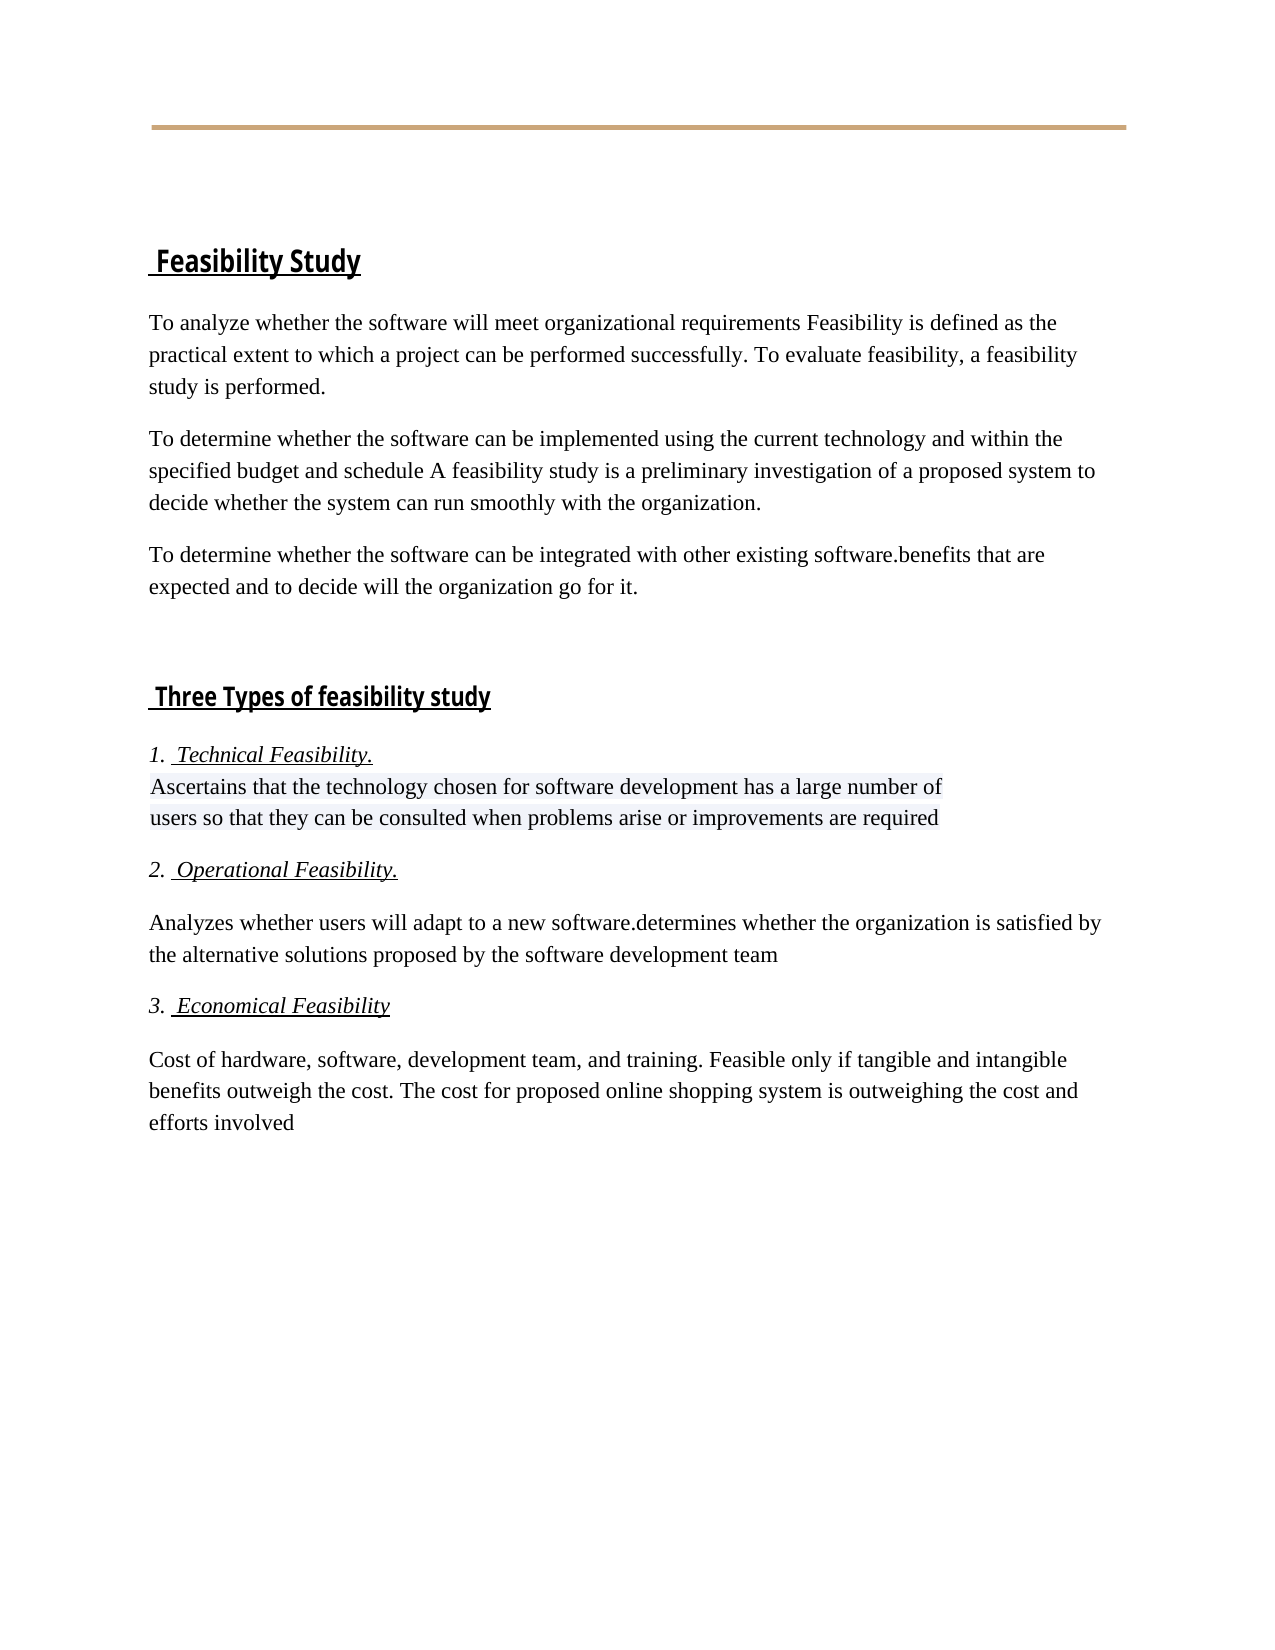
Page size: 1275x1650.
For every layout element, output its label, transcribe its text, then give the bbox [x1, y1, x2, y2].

list Technical Feasibility. [148, 741, 1244, 767]
text Ascertains that the technology chosen for software development has a large number of users so that they can be consulted when problems arise or improvements are required [150, 773, 953, 830]
text Analyzes whether users will adapt to a new software.determines whether the organization is satisfied by the alternative solutions proposed by the software development team [148, 909, 1117, 967]
list Economical Feasibility [148, 992, 1244, 1019]
text To analyze whether the software will meet organizational requirements Feasibility is defined as the practical extent to which a project can be performed successfully. To evaluate feasibility, a feasibility study is performed. [148, 309, 1131, 399]
text Three Types of feasibility study [148, 677, 1244, 714]
subtitle Feasibility Study [148, 239, 1244, 282]
text To determine whether the software can be integrated with other existing software.benefits that are expected and to decide will the organization go for it. [148, 541, 1117, 599]
text To determine whether the software can be implemented using the current technology and within the specified budget and schedule A feasibility study is a preliminary investigation of a proposed system to decide whether the system can run smoothly with the organization. [148, 425, 1117, 515]
picture [151, 125, 1127, 130]
list Operational Feasibility. [148, 856, 1244, 882]
text Cost of hardware, software, development team, and training. Feasible only if tangible and intangible benefits outweigh the cost. The cost for proposed online shopping system is outweighing the cost and efforts involved [148, 1046, 1117, 1136]
